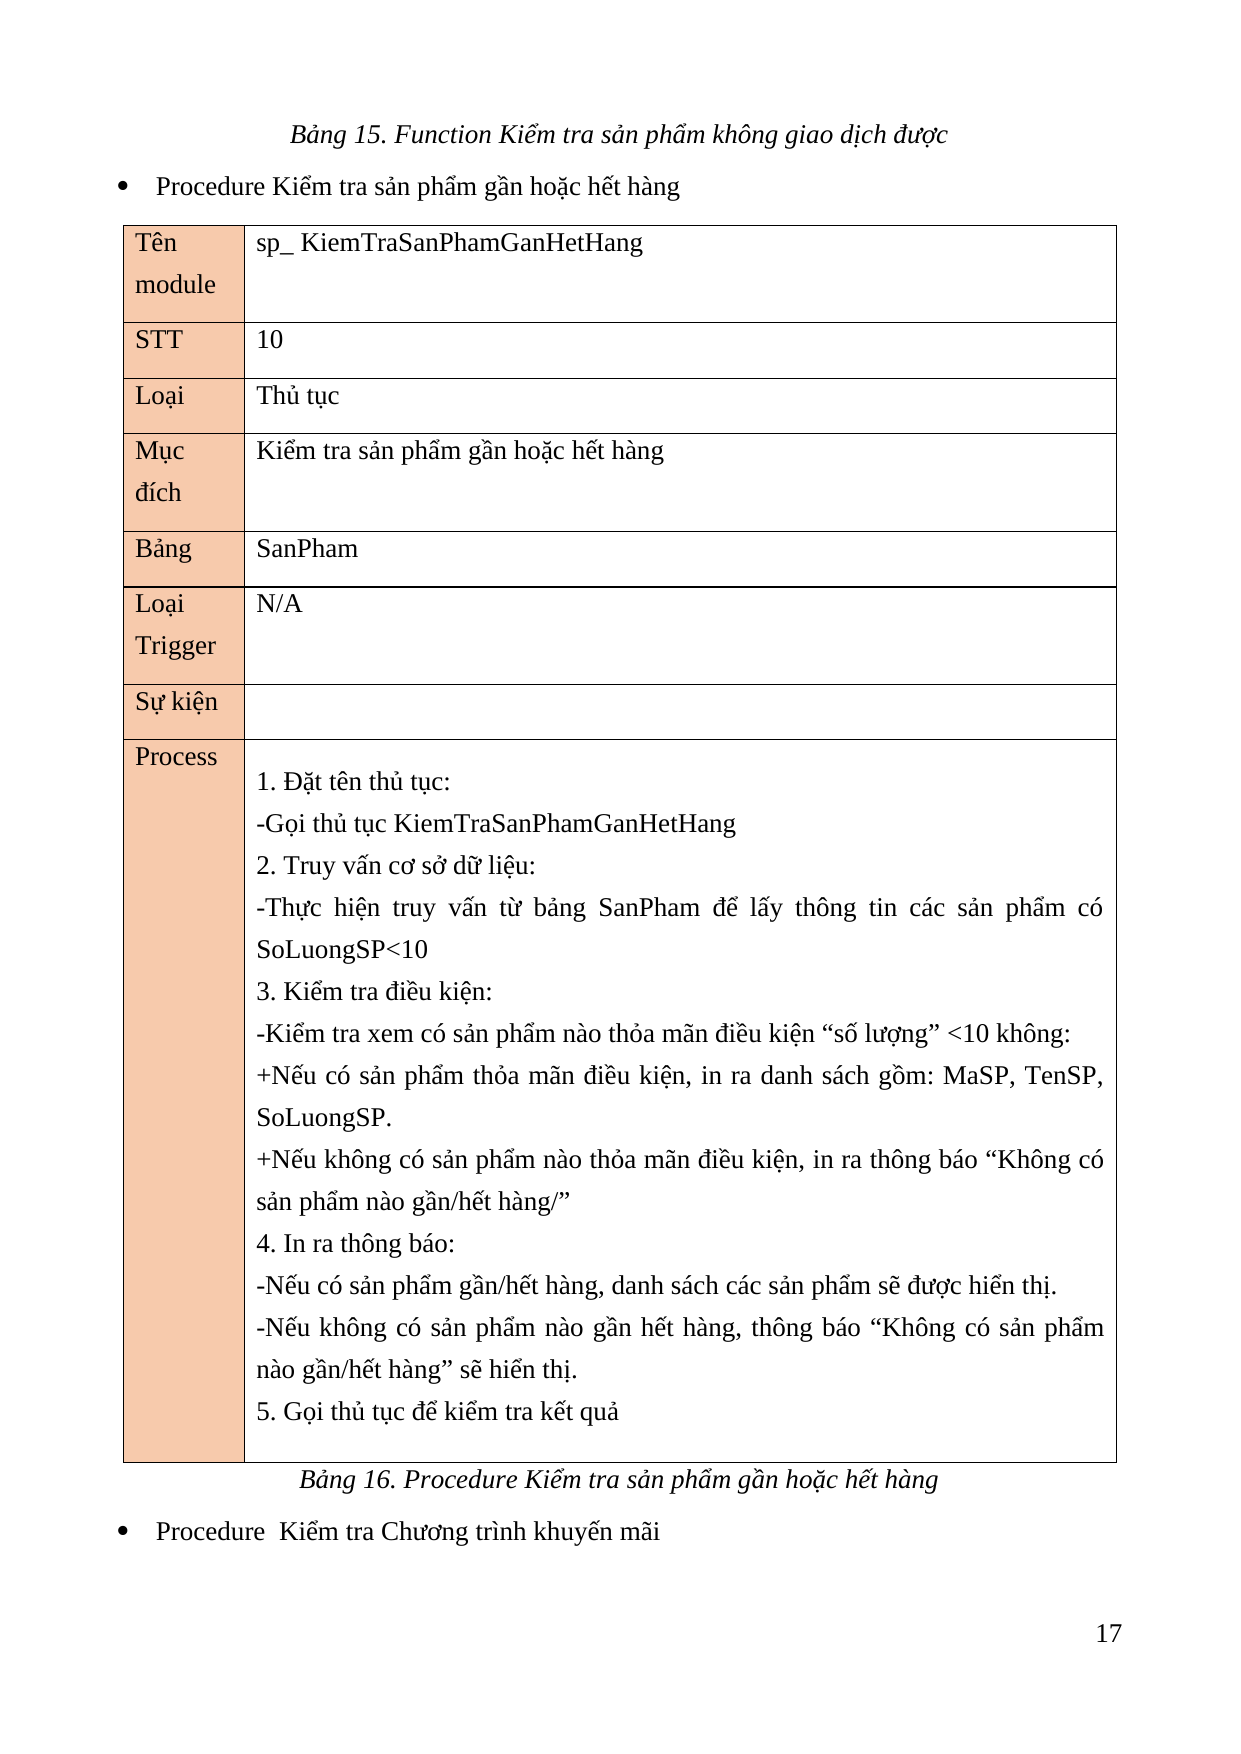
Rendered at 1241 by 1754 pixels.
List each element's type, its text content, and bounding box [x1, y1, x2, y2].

table_cell Process [124, 740, 244, 1462]
table_cell [245, 685, 1116, 739]
table_cell Thủ tục [245, 379, 1116, 433]
table_cell Kiểm tra sản phẩm gần hoặc hết hàng [245, 434, 1116, 531]
table_cell Bảng [124, 532, 244, 586]
text Bảng 15. Function Kiểm tra sản phẩm không giao dịch được [118, 118, 1122, 149]
table_cell N/A [245, 588, 1116, 684]
table_cell Mục đích [124, 434, 244, 531]
table_header Tên module [124, 226, 244, 322]
table_cell Loại Trigger [124, 588, 244, 684]
text Bảng 16. Procedure Kiểm tra sản phẩm gần hoặc hết hàng [118, 1463, 1122, 1494]
table_header sp_ KiemTraSanPhamGanHetHang [245, 226, 1116, 322]
table_cell Loại [124, 379, 244, 433]
table_cell 1. Đặt tên thủ tục: -Gọi thủ tục KiemTraSanPhamGanHetHang 2. Truy vấn cơ sở dữ liệu: -Thực hiện truy vấn từ bảng SanPham để lấy thông tin các sản phẩm có SoLuongSP<10 3. Kiểm tra điều kiện: -Kiểm tra xem có sản phẩm nào thỏa mãn điều kiện “số lượng” <10 không: +Nếu có sản phẩm thỏa mãn điều kiện, in ra danh sách gồm: MaSP, TenSP, SoLuongSP. +Nếu không có sản phẩm nào thỏa mãn điều kiện, in ra thông báo “Không có sản phẩm nào gần/hết hàng/” 4. In ra thông báo: -Nếu có sản phẩm gần/hết hàng, danh sách các sản phẩm sẽ được hiển thị. -Nếu không có sản phẩm nào gần hết hàng, thông báo “Không có sản phẩm nào gần/hết hàng” sẽ hiển thị. 5. Gọi thủ tục để kiểm tra kết quả [245, 740, 1116, 1462]
table_cell Sự kiện [124, 685, 244, 739]
list Procedure Kiểm tra Chương trình khuyến mãi [118, 1515, 1122, 1546]
table_cell STT [124, 323, 244, 378]
table_cell SanPham [245, 532, 1116, 586]
list Procedure Kiểm tra sản phẩm gần hoặc hết hàng [118, 170, 1122, 201]
table_cell 10 [245, 323, 1116, 378]
